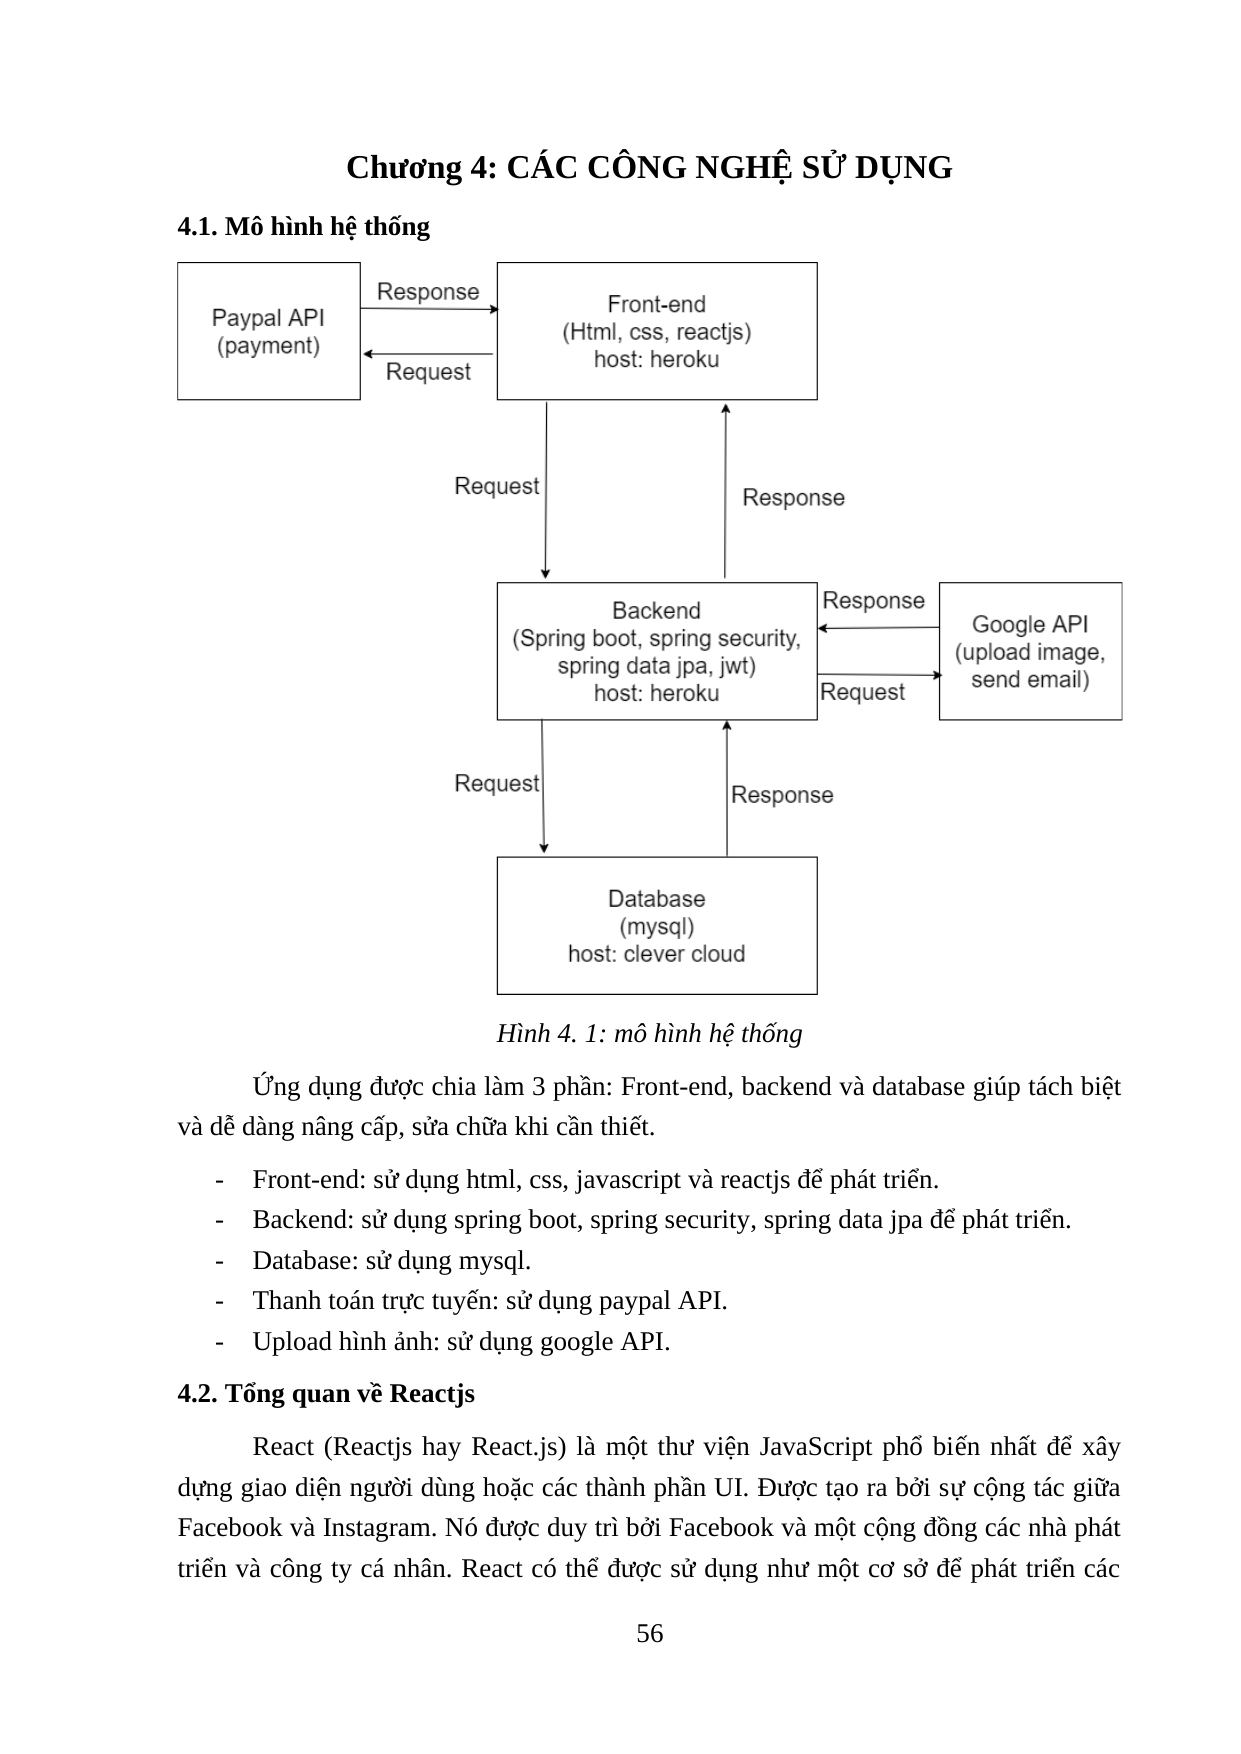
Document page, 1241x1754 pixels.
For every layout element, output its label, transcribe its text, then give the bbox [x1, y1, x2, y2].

subtitle 4.1. Mô hình hệ thống [177, 210, 1122, 241]
list Upload hình ảnh: sử dụng google API. [215, 1325, 1122, 1356]
list Front-end: sử dụng html, css, javascript và reactjs để phát triển. [215, 1163, 1122, 1194]
text Ứng dụng được chia làm 3 phần: Front-end, backend và database giúp tách biệt và dễ dàng nâng cấp, sửa chữa khi cần thiết. [177, 1070, 1122, 1141]
subtitle Chương 4: CÁC CÔNG NGHỆ SỬ DỤNG [177, 148, 1122, 186]
list Backend: sử dụng spring boot, spring security, spring data jpa để phát triển. [215, 1203, 1122, 1234]
text Hình 4. 1: mô hình hệ thống [177, 1017, 1122, 1048]
list Thanh toán trực tuyến: sử dụng paypal API. [215, 1284, 1122, 1315]
list Database: sử dụng mysql. [215, 1244, 1122, 1275]
subtitle 4.2. Tổng quan về Reactjs [177, 1378, 1122, 1409]
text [177, 1431, 1122, 1583]
picture [177, 262, 1123, 995]
